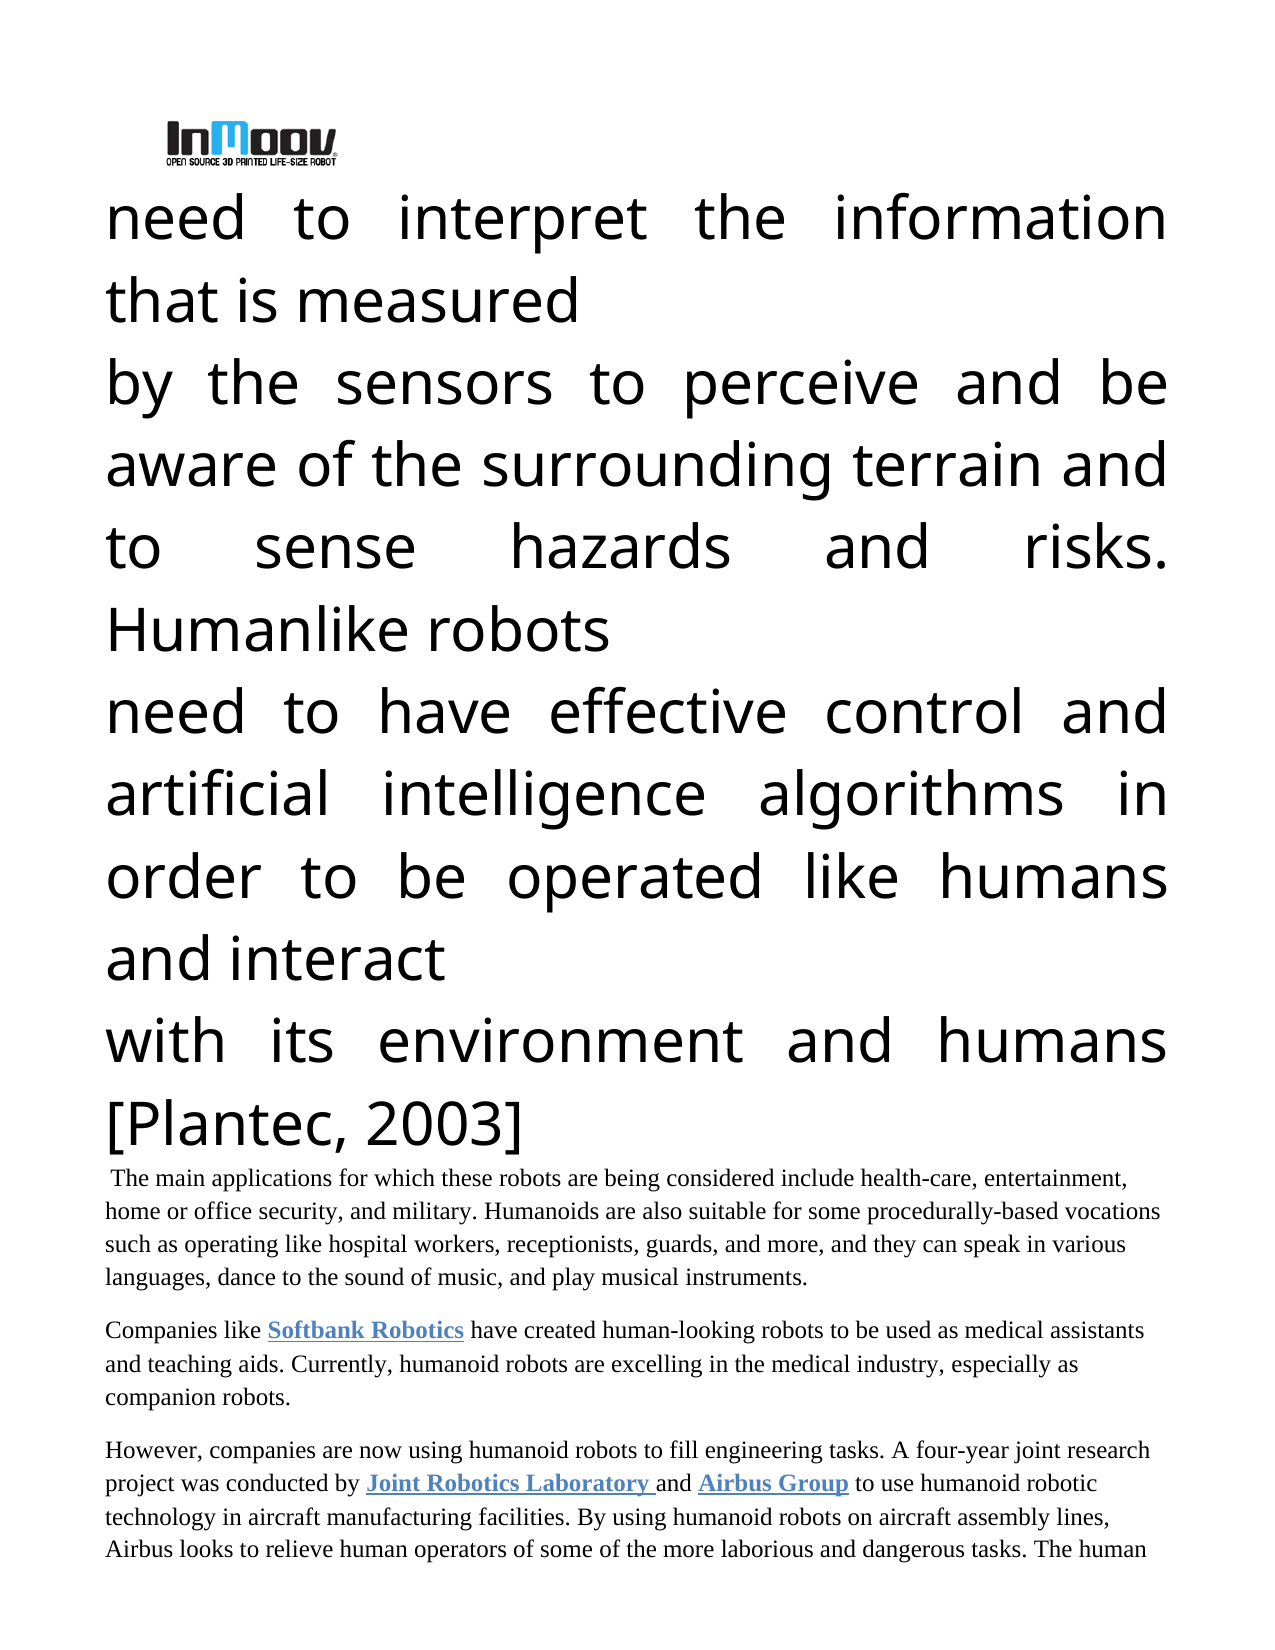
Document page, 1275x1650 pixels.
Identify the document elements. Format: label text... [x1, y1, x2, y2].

picture [161, 105, 348, 176]
text with its environment and humans [Plantec, 2003] [105, 998, 1170, 1163]
text The main applications for which these robots are being considered include health-care, entertainment, home or office security, and military. Humanoids are also suitable for some procedurally-based vocations such as operating like hospital workers, receptionists, guards, and more, and they can speak in various languages, dance to the sound of music, and play musical instruments. [105, 1163, 1170, 1291]
text operated over a long time without recharge. In addition, the robots need to interpret the information that is measured [105, 175, 1170, 340]
text need to have effective control and artificial intelligence algorithms in order to be operated like humans and interact [105, 669, 1170, 998]
text Companies like Softbank Robotics have created human-looking robots to be used as medical assistants and teaching aids. Currently, humanoid robots are excelling in the medical industry, especially as companion robots. [105, 1316, 1170, 1410]
text by the sensors to perceive and be aware of the surrounding terrain and to sense hazards and risks. Humanlike robots [105, 340, 1170, 669]
